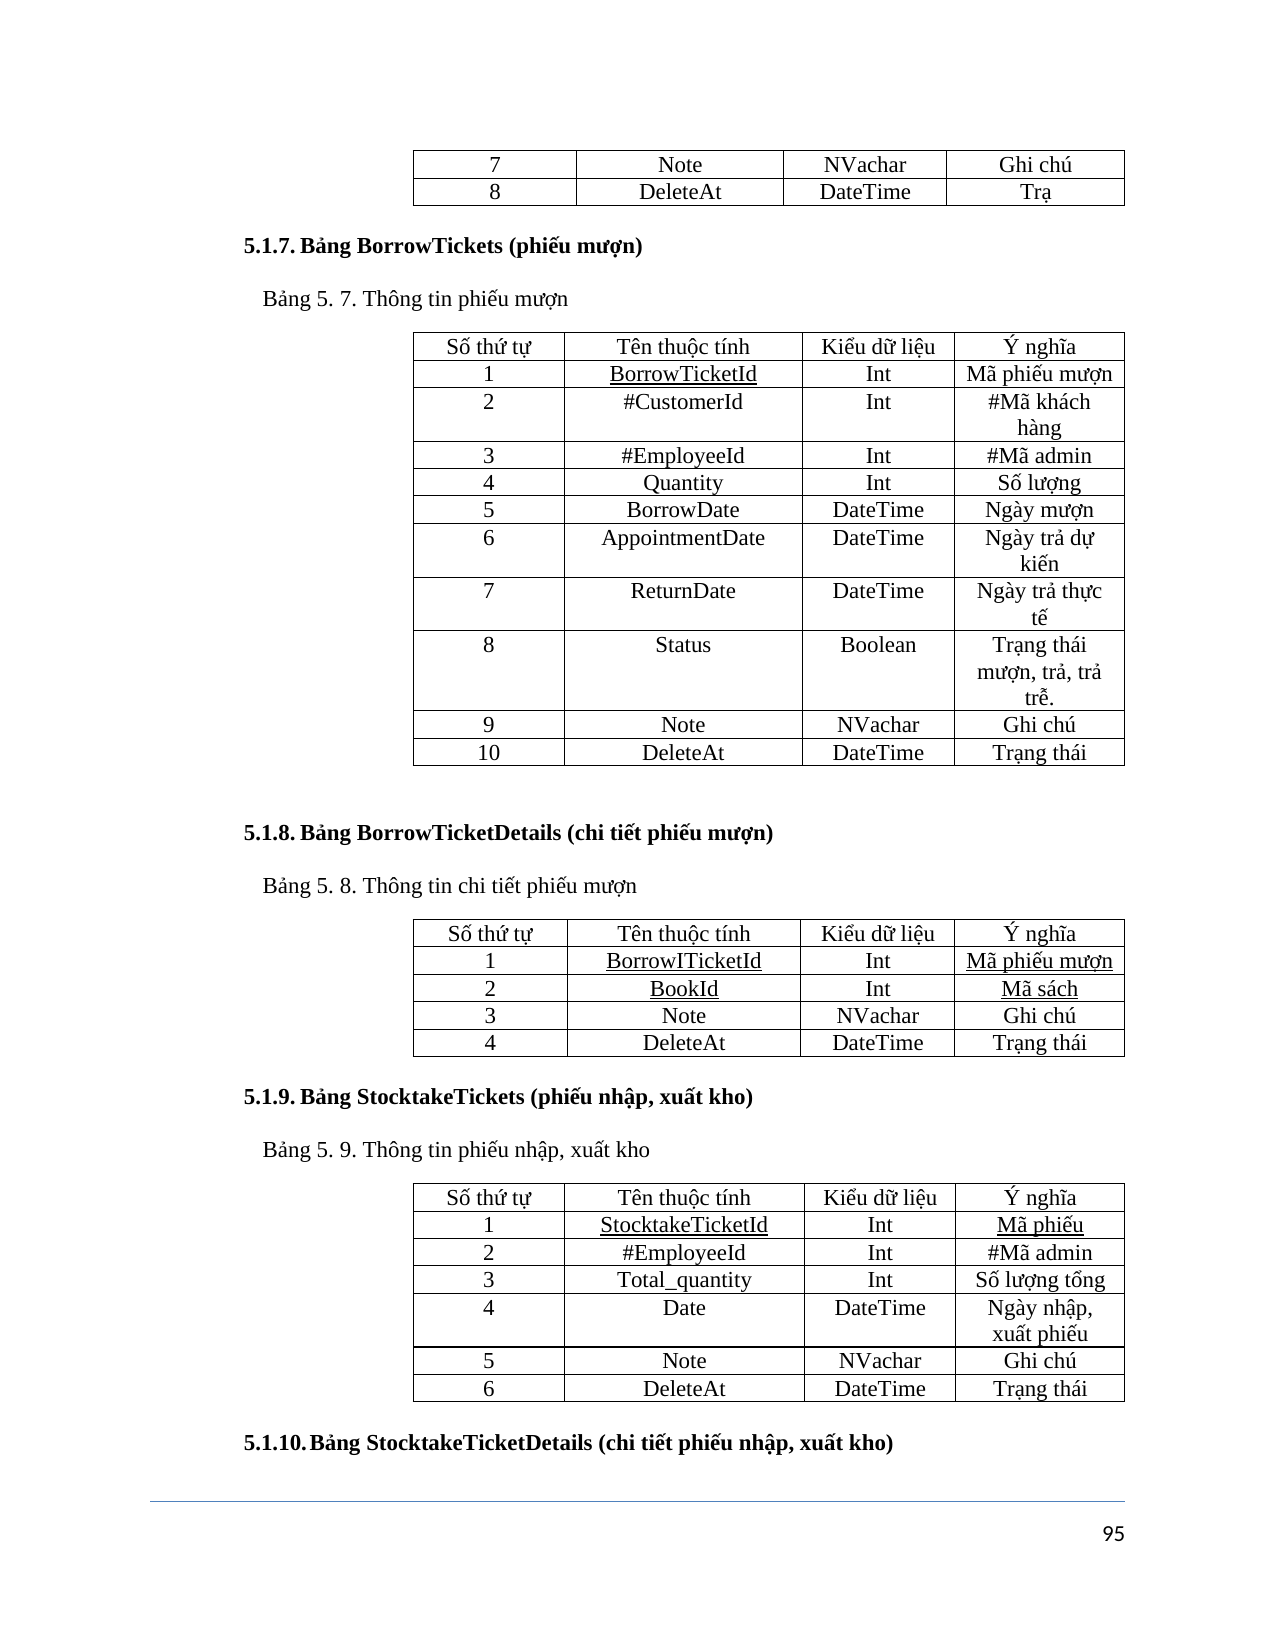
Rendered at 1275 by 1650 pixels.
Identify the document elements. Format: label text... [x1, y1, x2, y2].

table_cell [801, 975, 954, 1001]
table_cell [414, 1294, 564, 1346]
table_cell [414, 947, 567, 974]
text Bảng 5. 9. Thông tin phiếu nhập, xuất kho [187, 1136, 1125, 1162]
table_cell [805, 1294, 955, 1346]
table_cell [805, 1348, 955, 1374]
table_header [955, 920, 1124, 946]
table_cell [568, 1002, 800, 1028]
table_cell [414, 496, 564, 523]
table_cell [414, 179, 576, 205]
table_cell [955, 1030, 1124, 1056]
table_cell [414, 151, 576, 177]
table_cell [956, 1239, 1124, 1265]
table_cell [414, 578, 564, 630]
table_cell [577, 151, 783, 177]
text Bảng 5. 8. Thông tin chi tiết phiếu mượn [187, 872, 1125, 898]
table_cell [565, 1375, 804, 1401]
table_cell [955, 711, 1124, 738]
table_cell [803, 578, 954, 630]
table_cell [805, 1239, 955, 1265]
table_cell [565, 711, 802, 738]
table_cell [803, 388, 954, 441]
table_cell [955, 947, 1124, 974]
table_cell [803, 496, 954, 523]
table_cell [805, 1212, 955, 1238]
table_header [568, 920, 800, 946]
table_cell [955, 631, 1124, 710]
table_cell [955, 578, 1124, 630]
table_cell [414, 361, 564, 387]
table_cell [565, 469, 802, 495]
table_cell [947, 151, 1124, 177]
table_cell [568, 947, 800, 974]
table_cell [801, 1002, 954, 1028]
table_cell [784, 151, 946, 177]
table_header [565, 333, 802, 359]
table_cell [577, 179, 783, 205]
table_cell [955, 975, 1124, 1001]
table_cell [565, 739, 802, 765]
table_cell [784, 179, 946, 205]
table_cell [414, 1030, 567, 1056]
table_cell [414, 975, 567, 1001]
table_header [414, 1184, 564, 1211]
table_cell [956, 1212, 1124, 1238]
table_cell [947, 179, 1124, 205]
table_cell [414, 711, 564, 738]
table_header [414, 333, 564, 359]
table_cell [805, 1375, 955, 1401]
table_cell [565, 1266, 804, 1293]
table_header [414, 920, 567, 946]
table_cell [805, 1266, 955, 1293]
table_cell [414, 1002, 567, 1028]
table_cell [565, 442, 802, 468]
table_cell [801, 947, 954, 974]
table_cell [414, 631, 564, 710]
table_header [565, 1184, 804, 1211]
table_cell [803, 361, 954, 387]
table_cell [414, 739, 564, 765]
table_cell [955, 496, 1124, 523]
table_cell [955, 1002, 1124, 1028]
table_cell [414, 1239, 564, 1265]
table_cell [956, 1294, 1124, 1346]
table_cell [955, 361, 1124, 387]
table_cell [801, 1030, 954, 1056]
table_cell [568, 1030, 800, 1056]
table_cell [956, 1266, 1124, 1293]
list Bảng BorrowTicketDetails (chi tiết phiếu mượn) [244, 819, 1125, 845]
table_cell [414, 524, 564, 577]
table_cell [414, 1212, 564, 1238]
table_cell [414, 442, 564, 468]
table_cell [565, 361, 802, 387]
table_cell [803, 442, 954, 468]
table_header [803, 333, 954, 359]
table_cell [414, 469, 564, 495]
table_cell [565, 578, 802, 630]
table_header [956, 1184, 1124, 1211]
list Bảng StocktakeTicketDetails (chi tiết phiếu nhập, xuất kho) [244, 1429, 1125, 1455]
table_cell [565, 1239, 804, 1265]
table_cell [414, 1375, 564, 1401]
list Bảng BorrowTickets (phiếu mượn) [244, 232, 1125, 258]
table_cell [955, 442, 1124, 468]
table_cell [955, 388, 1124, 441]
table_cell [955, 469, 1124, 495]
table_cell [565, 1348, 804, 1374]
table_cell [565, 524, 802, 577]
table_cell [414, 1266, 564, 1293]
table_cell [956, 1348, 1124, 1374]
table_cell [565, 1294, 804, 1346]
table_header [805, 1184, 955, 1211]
list Bảng StocktakeTickets (phiếu nhập, xuất kho) [244, 1083, 1125, 1109]
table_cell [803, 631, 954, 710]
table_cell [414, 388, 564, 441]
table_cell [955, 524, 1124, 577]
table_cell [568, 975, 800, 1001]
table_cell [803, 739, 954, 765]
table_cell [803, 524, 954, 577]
text Bảng 5. 7. Thông tin phiếu mượn [187, 285, 1125, 311]
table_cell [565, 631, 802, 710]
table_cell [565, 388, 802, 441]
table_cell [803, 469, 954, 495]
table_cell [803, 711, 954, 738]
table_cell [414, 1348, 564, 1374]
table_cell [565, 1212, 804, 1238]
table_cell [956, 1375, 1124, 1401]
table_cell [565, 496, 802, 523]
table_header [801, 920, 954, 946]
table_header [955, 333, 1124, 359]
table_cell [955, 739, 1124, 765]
